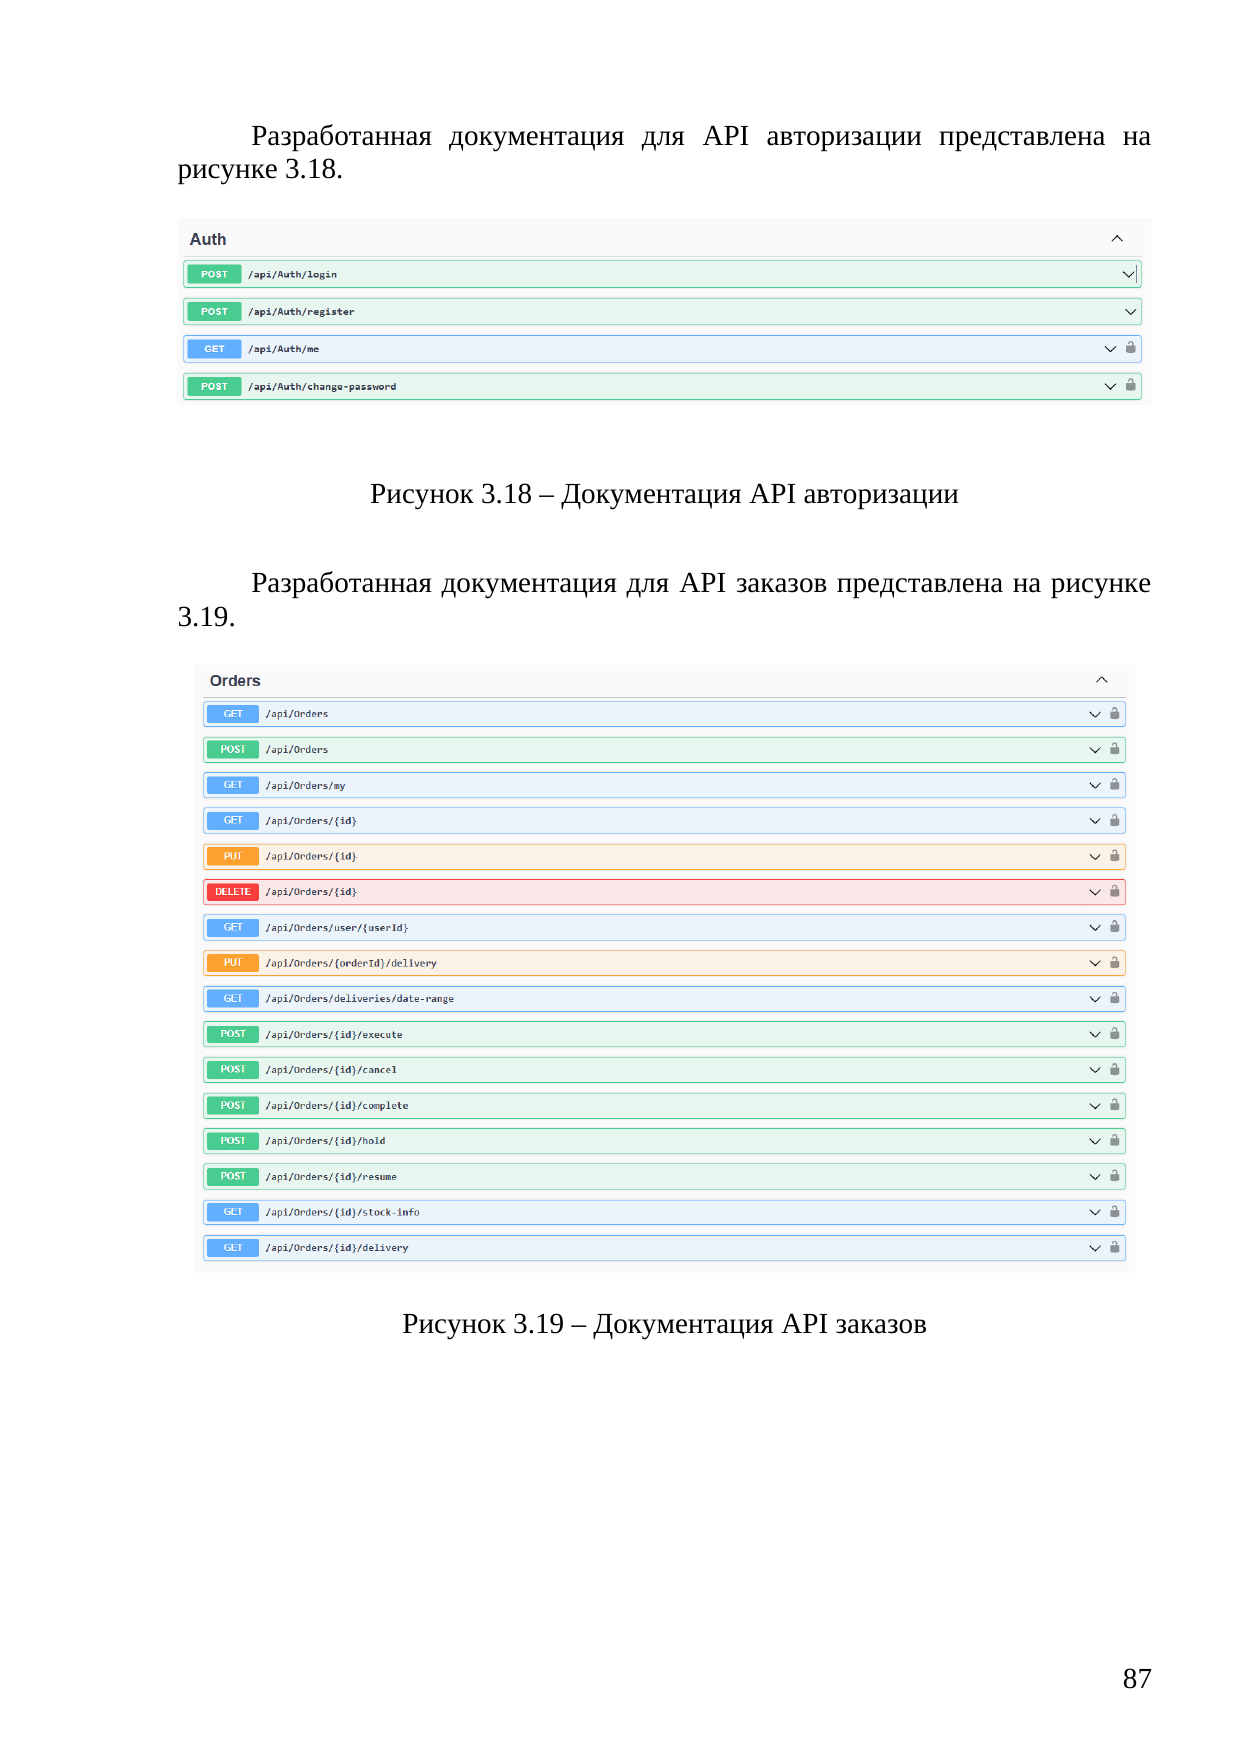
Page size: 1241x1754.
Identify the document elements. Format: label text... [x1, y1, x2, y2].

picture [177, 218, 1152, 405]
text Разработанная документация для API заказов представлена на рисунке 3.19. [177, 565, 1152, 632]
text Рисунок 3.19 – Документация API заказов [177, 1306, 1152, 1339]
picture [193, 665, 1136, 1273]
text Разработанная документация для API авторизации представлена на рисунке 3.18. [177, 118, 1152, 185]
text Рисунок 3.18 – Документация API авторизации [177, 476, 1152, 510]
